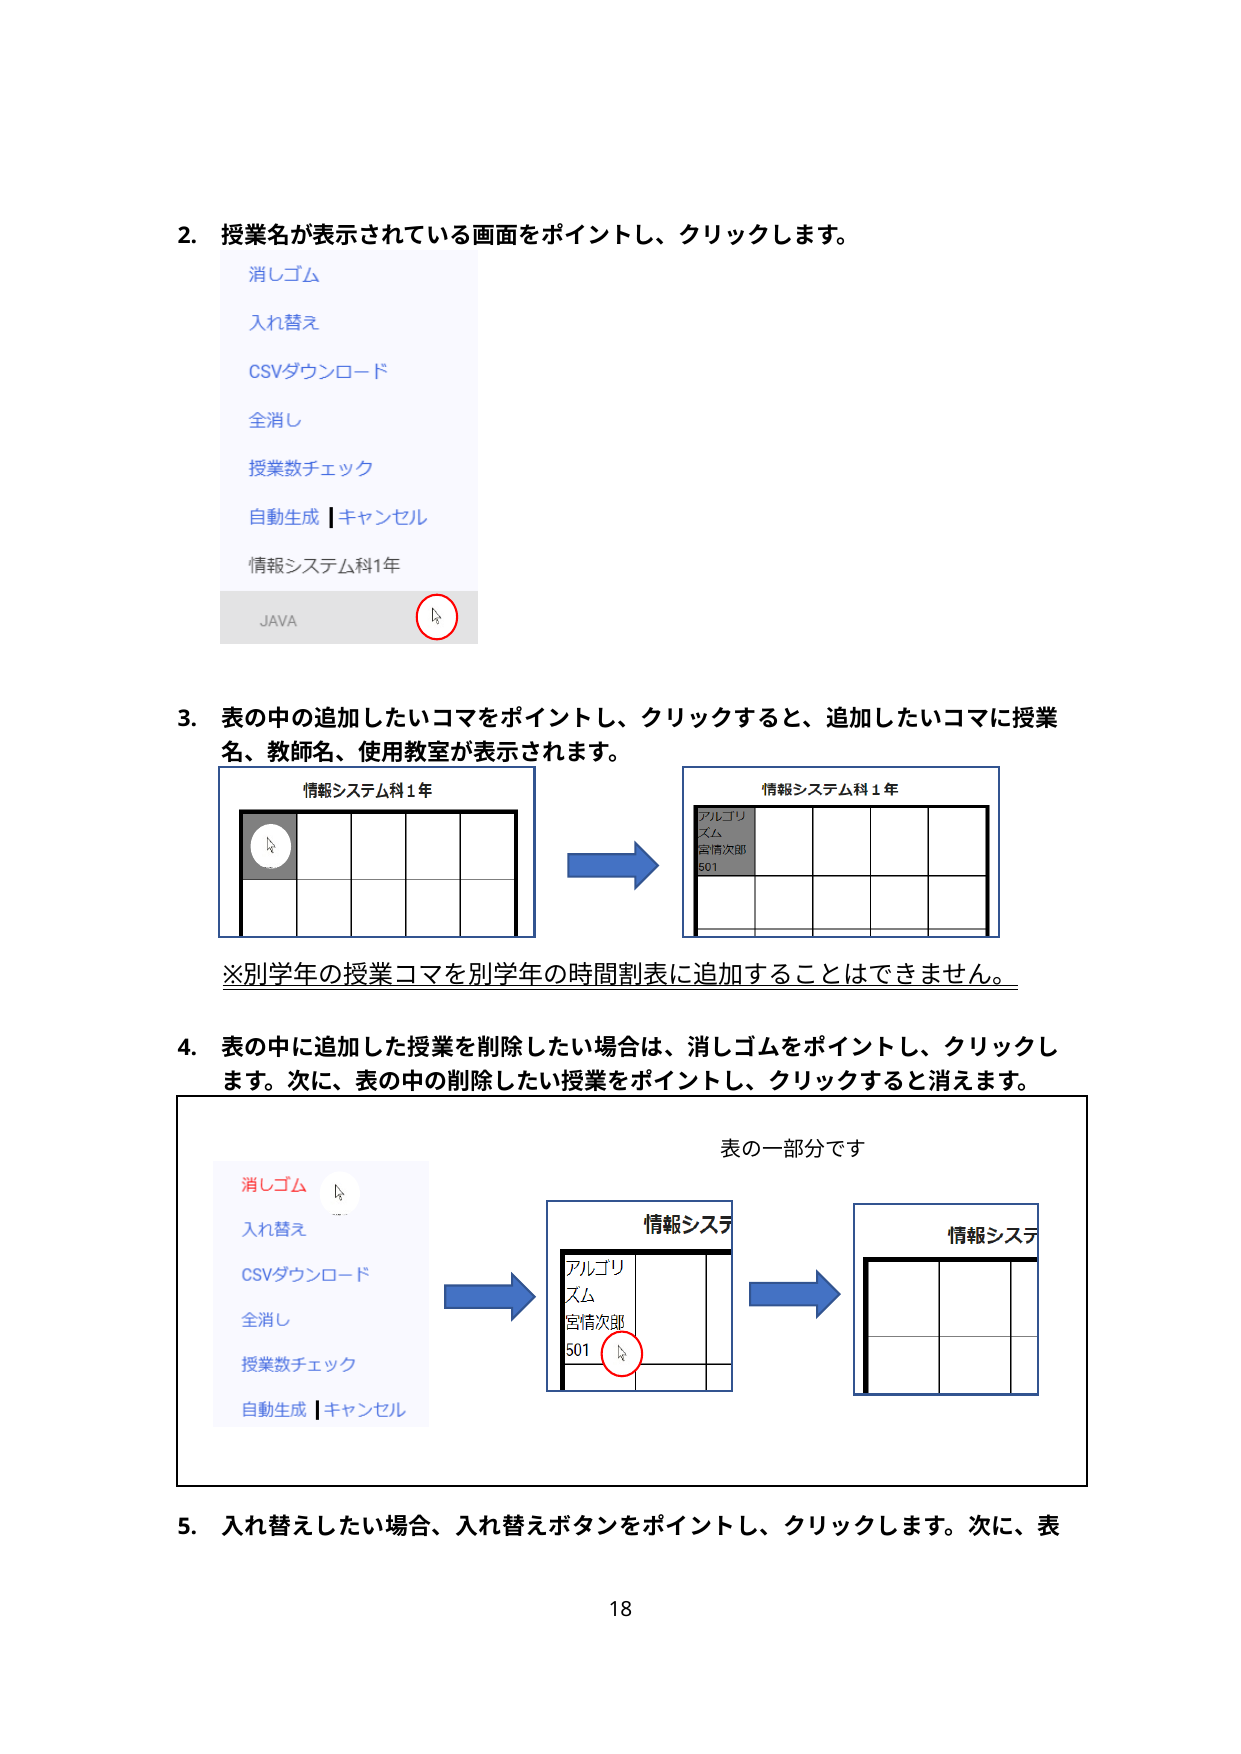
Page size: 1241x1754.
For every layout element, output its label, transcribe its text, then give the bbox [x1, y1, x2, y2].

picture [220, 768, 533, 936]
picture [213, 1161, 429, 1427]
picture [220, 250, 478, 644]
text ※別学年の授業コマを別学年の時間割表に追加することはできません。 [177, 954, 1063, 992]
list 授業名が表示されている画面をポイントし、クリックします。 [177, 217, 1063, 250]
list 表の中の追加したいコマをポイントし、クリックすると、追加したいコマに授業名、教師名、使用教室が表示されます。 [177, 700, 1063, 767]
picture [684, 768, 998, 936]
picture [855, 1205, 1037, 1393]
list 表の中に追加した授業を削除したい場合は、消しゴムをポイントし、クリックします。次に、表の中の削除したい授業をポイントし、クリックすると消えます。 [177, 1029, 1063, 1095]
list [177, 1508, 1063, 1542]
picture [548, 1202, 731, 1390]
